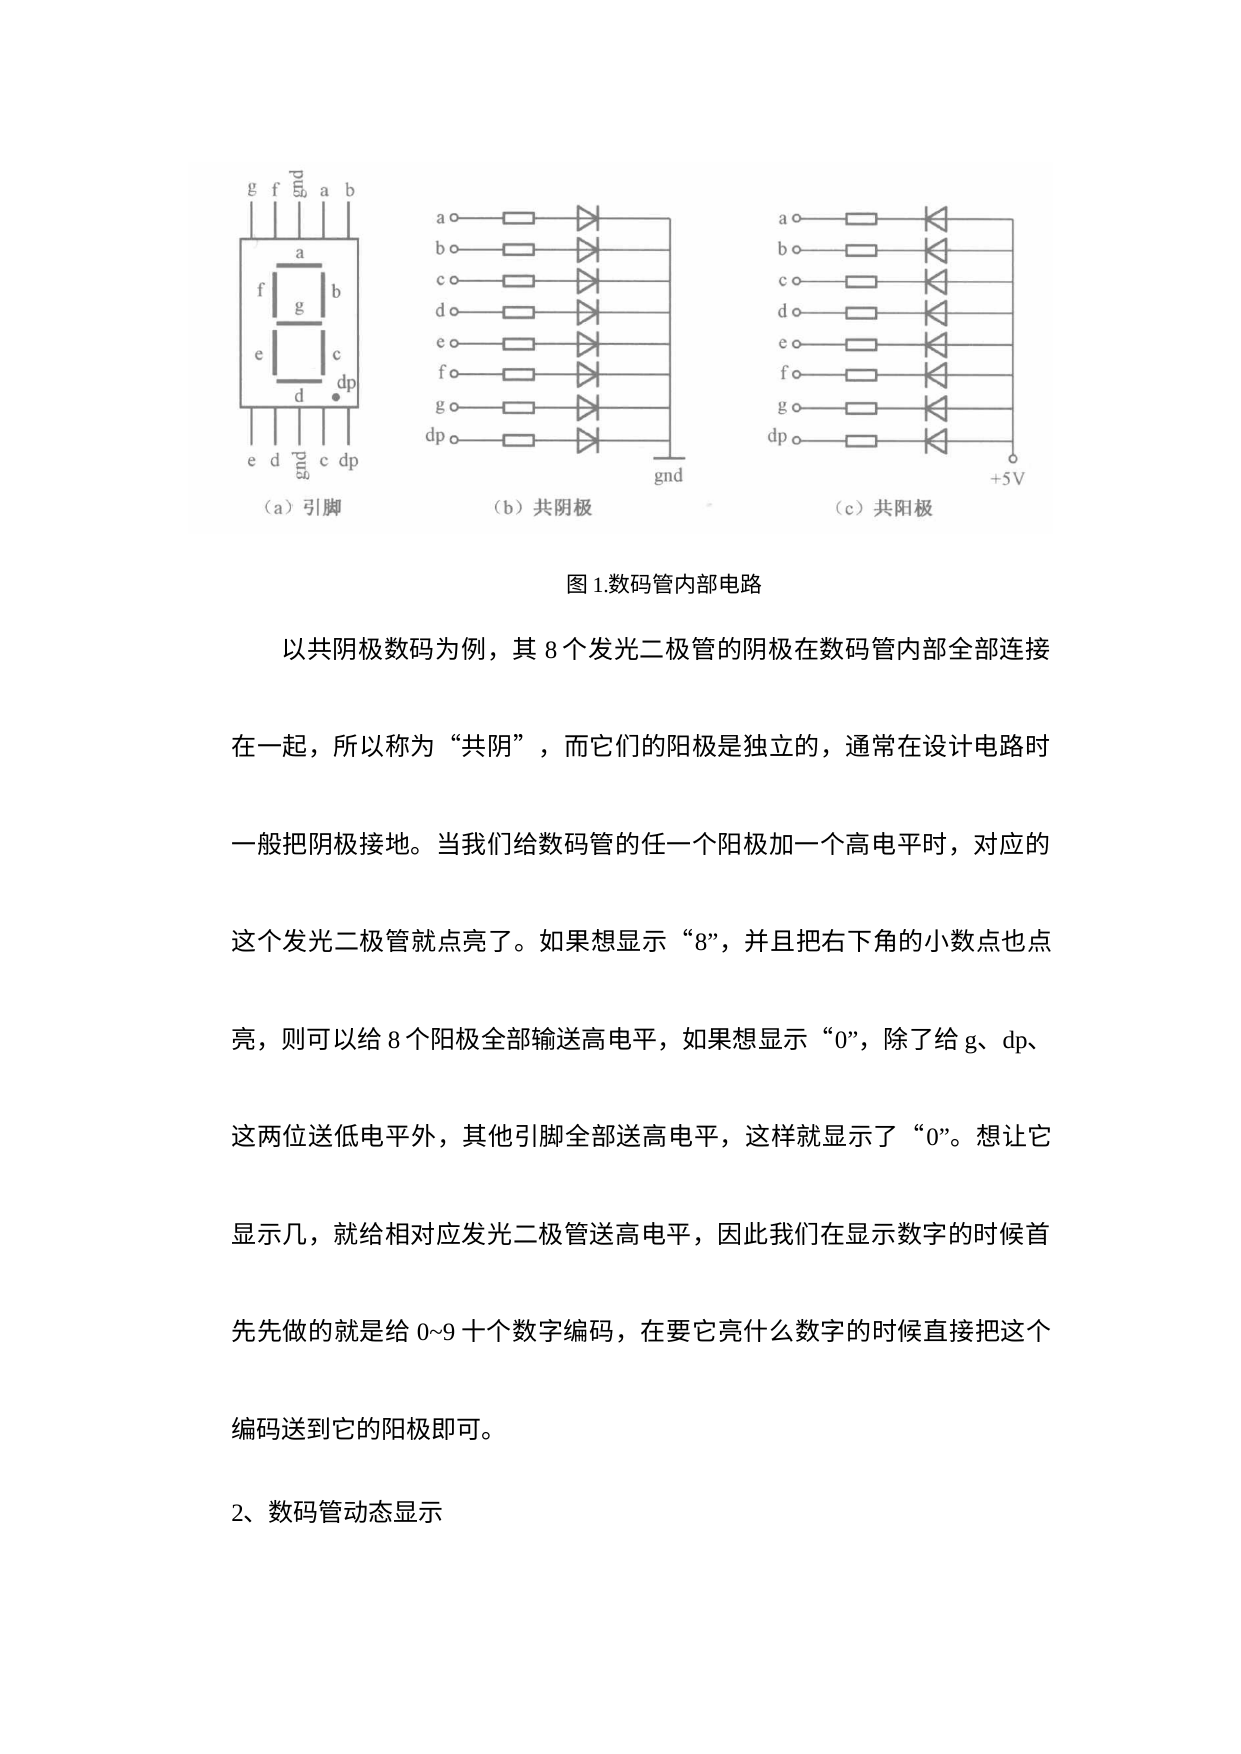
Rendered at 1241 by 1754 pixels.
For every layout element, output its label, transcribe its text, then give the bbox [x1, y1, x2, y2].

picture [187, 162, 1053, 534]
text 以共阴极数码为例，其8个发光二极管的阴极在数码管内部全部连接在一起，所以称为“共阴”，而它们的阳极是独立的，通常在设计电路时一般把阴极接地。当我们给数码管的任一个阳极加一个高电平时，对应的这个发光二极管就点亮了。如果想显示“8”，并且把右下角的小数点也点亮，则可以给8个阳极全部输送高电平，如果想显示“0”，除了给g、dp、这两位送低电平外，其他引脚全部送高电平，这样就显示了“0”。想让它显示几，就给相对应发光二极管送高电平，因此我们在显示数字的时候首先先做的就是给0~9十个数字编码，在要它亮什么数字的时候直接把这个编码送到它的阳极即可。 [231, 615, 1053, 1460]
text 2、数码管动态显示 [187, 1478, 1053, 1543]
text 图1.数码管内部电路 [231, 566, 1053, 599]
